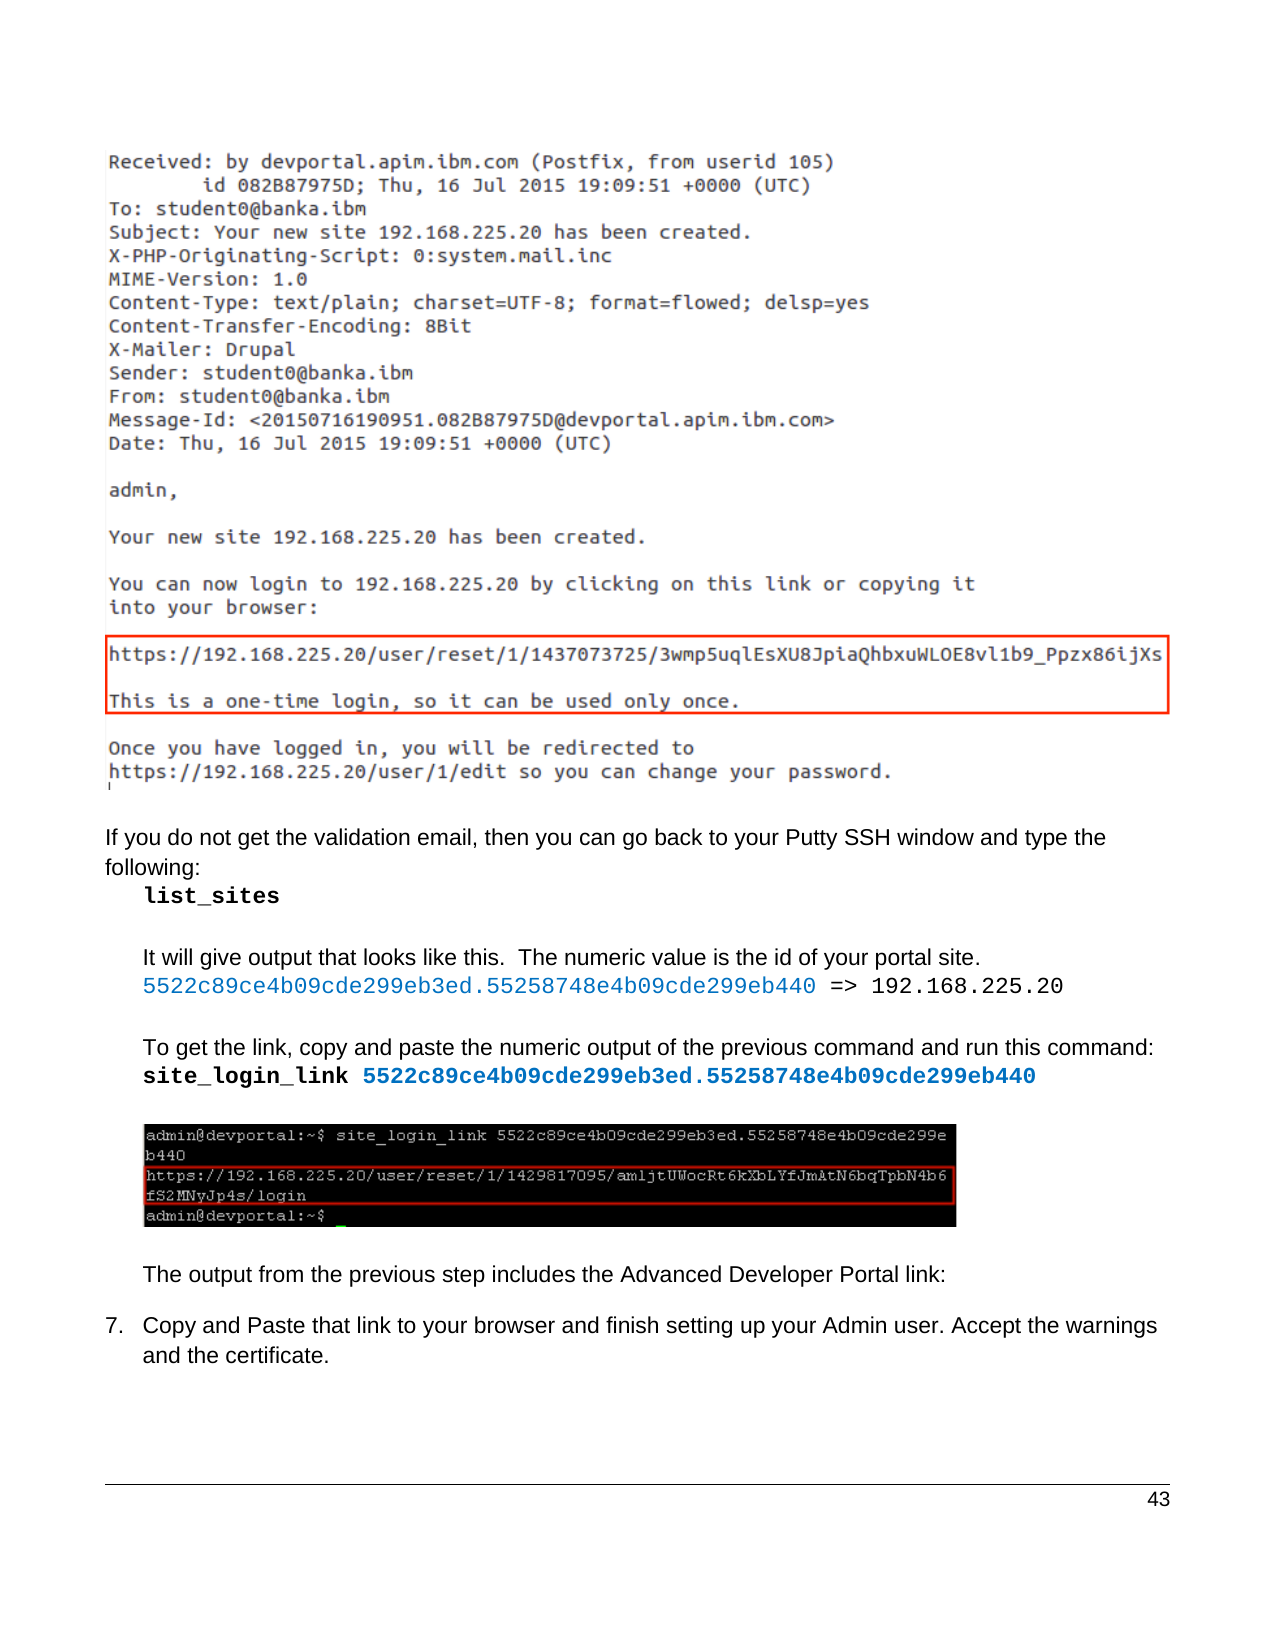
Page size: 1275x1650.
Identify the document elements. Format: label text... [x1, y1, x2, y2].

text It will give output that looks like this. The numeric value is the id of your portal site. 5522c89ce4b09cde299eb3ed.55258748e4b09cde299eb440 => 192.168.225.20 [142, 944, 1170, 1030]
text site_login_link 5522c89ce4b09cde299eb3ed.55258748e4b09cde299eb440 [142, 1064, 1170, 1121]
text list_sites [142, 884, 1170, 910]
picture [142, 1124, 957, 1227]
picture [105, 150, 1170, 790]
text If you do not get the validation email, then you can go back to your Putty SSH window and type the following: [105, 824, 1170, 880]
text The output from the previous step includes the Advanced Developer Portal link: [142, 1231, 1170, 1287]
list Copy and Paste that link to your browser and finish setting up your Admin user. Accept the warnings and the certificate. [105, 1312, 1170, 1369]
text To get the link, copy and paste the numeric output of the previous command and run this command: [142, 1034, 1170, 1061]
